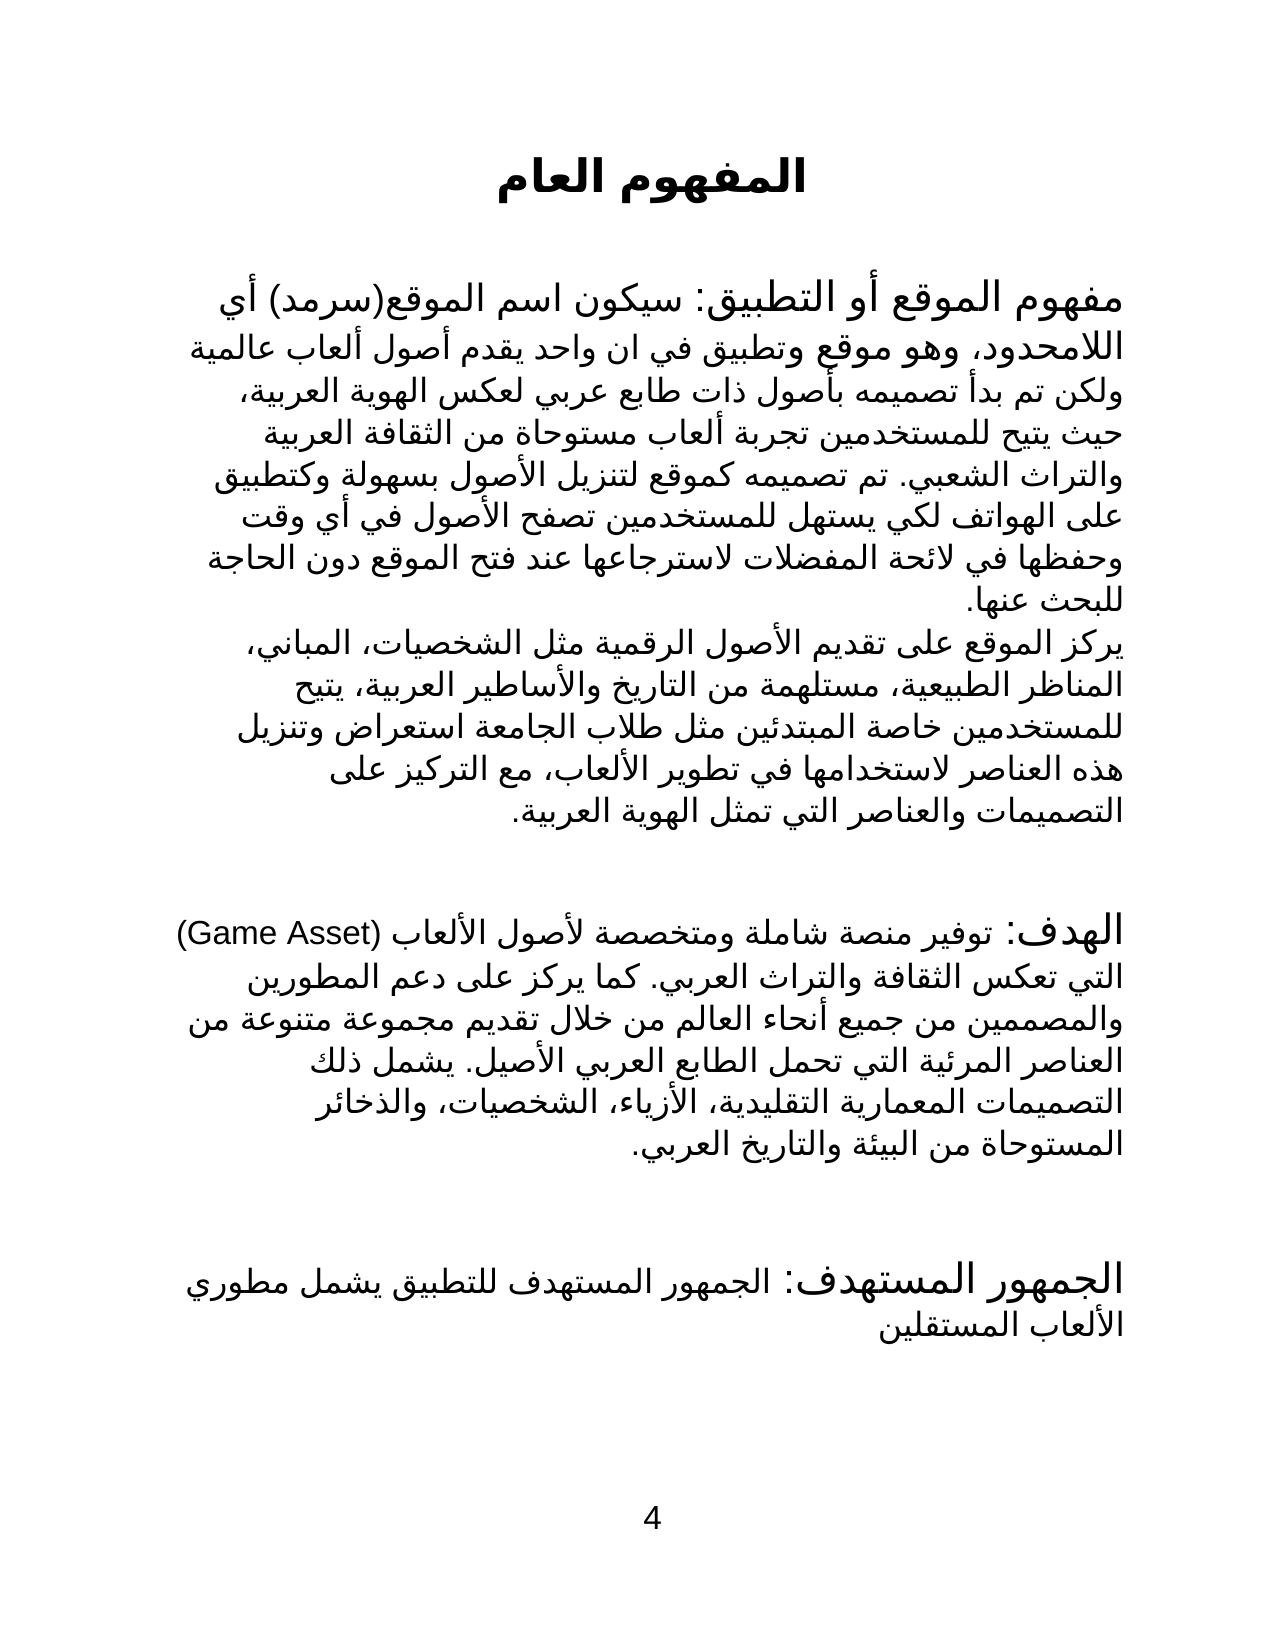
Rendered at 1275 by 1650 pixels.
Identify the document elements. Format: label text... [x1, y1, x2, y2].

text يركز الموقع على تقديم الأصول الرقمية مثل الشخصيات، المباني، المناظر الطبيعية، مستلهمة من التاريخ والأساطير العربية، يتيح للمستخدمين خاصة المبتدئين مثل طلاب الجامعة استعراض وتنزيل هذه العناصر لاستخدامها في تطوير الألعاب، مع التركيز على التصميمات والعناصر التي تمثل الهوية العربية. [180, 623, 1125, 829]
text الهدف: توفير منصة شاملة ومتخصصة لأصول الألعاب (Game Asset) التي تعكس الثقافة والتراث العربي. كما يركز على دعم المطورين والمصممين من جميع أنحاء العالم من خلال تقديم مجموعة متنوعة من العناصر المرئية التي تحمل الطابع العربي الأصيل. يشمل ذلك التصميمات المعمارية التقليدية، الأزياء، الشخصيات، والذخائر المستوحاة من البيئة والتاريخ العربي. [164, 906, 1125, 1163]
subtitle المفهوم العام [180, 150, 1125, 203]
text الجمهور المستهدف: الجمهور المستهدف للتطبيق يشمل مطوري الألعاب المستقلين [150, 1254, 1125, 1344]
text مفهوم الموقع أو التطبيق: سيكون اسم الموقع(سرمد) أي اللامحدود، وهو موقع وتطبيق في ان واحد يقدم أصول ألعاب عالمية ولكن تم بدأ تصميمه بأصول ذات طابع عربي لعكس الهوية العربية، حيث يتيح للمستخدمين تجربة ألعاب مستوحاة من الثقافة العربية والتراث الشعبي. تم تصميمه كموقع لتنزيل الأصول بسهولة وكتطبيق على الهواتف لكي يستهل للمستخدمين تصفح الأصول في أي وقت وحفظها في لائحة المفضلات لاسترجاعها عند فتح الموقع دون الحاجة للبحث عنها. [180, 272, 1125, 619]
